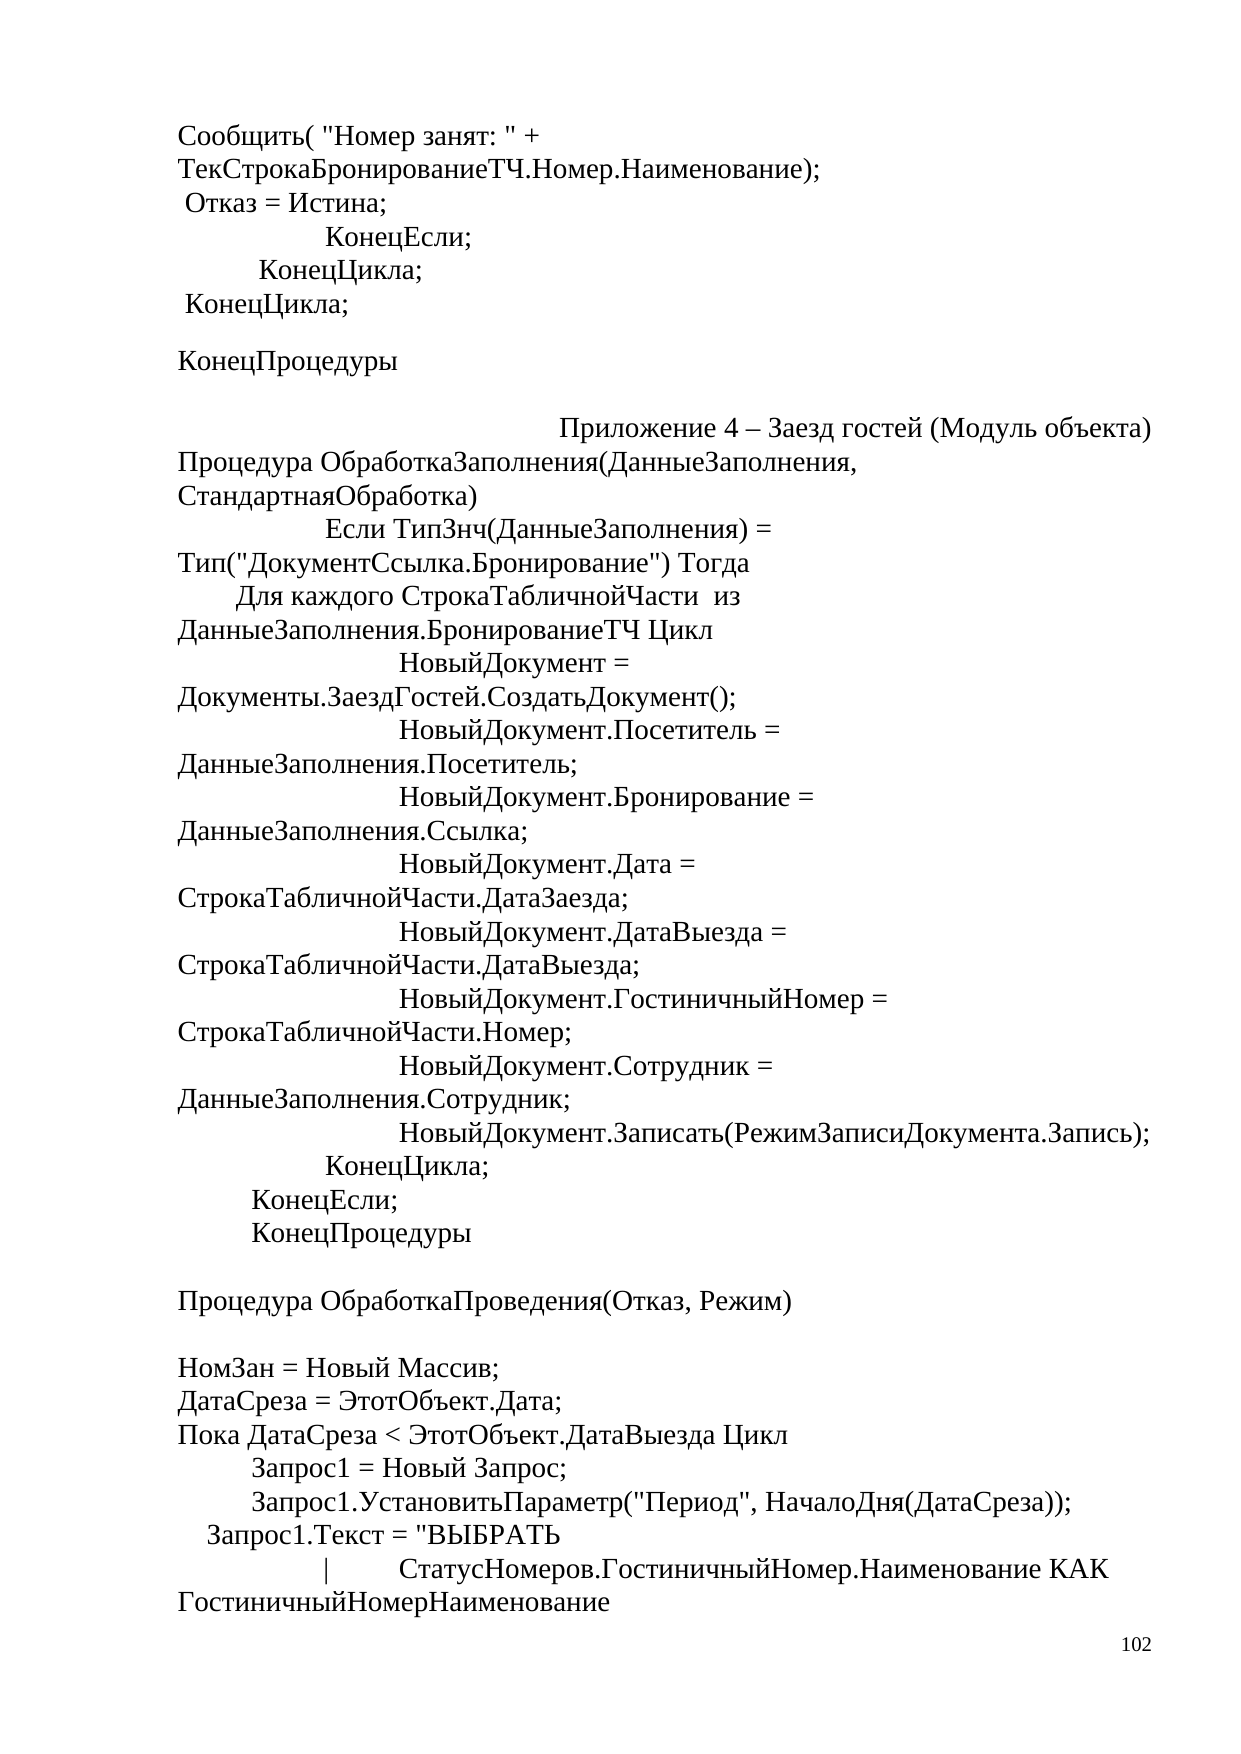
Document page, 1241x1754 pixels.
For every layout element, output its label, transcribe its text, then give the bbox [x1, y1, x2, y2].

text Запрос1.Текст = "ВЫБРАТЬ [177, 1517, 1152, 1551]
text Запрос1 = Новый Запрос; [177, 1450, 1152, 1484]
text НовыйДокумент.ДатаВыезда = СтрокаТабличнойЧасти.ДатаВыезда; [177, 914, 1152, 981]
text КонецЦикла; [177, 1148, 1152, 1182]
text | СтатусНомеров.ГостиничныйНомер.Наименование КАК ГостиничныйНомерНаименование [177, 1551, 1152, 1618]
text НовыйДокумент.Бронирование = ДанныеЗаполнения.Ссылка; [177, 779, 1152, 847]
text Запрос1.УстановитьПараметр("Период", НачалоДня(ДатаСреза)); [177, 1484, 1152, 1517]
text КонецЦикла; [177, 286, 1152, 319]
text Пока ДатаСреза < ЭтотОбъект.ДатаВыезда Цикл [177, 1417, 1152, 1450]
text НовыйДокумент = Документы.ЗаездГостей.СоздатьДокумент(); [177, 645, 1152, 712]
text Отказ = Истина; [177, 185, 1152, 219]
text НомЗан = Новый Массив; [177, 1350, 1152, 1383]
text КонецЦикла; [177, 252, 1152, 286]
text Процедура ОбработкаПроведения(Отказ, Режим) [177, 1283, 1152, 1316]
text КонецЕсли; [177, 1182, 1152, 1216]
text НовыйДокумент.ГостиничныйНомер = СтрокаТабличнойЧасти.Номер; [177, 981, 1152, 1048]
text Процедура ОбработкаЗаполнения(ДанныеЗаполнения, СтандартнаяОбработка) [177, 444, 1152, 511]
text Если ТипЗнч(ДанныеЗаполнения) = Тип("ДокументСсылка.Бронирование") Тогда [177, 511, 1152, 578]
text ДатаСреза = ЭтотОбъект.Дата; [177, 1383, 1152, 1417]
text НовыйДокумент.Сотрудник = ДанныеЗаполнения.Сотрудник; [177, 1048, 1152, 1115]
text КонецПроцедуры [177, 343, 1152, 377]
text Сообщить( "Номер занят: " + ТекСтрокаБронированиеТЧ.Номер.Наименование); [177, 118, 1152, 185]
text Для каждого СтрокаТабличнойЧасти из ДанныеЗаполнения.БронированиеТЧ Цикл [177, 578, 1152, 645]
text НовыйДокумент.Посетитель = ДанныеЗаполнения.Посетитель; [177, 712, 1152, 779]
text Приложение 4 – Заезд гостей (Модуль объекта) [177, 411, 1152, 444]
text КонецПроцедуры [177, 1216, 1152, 1249]
text КонецЕсли; [177, 219, 1152, 252]
text НовыйДокумент.Записать(РежимЗаписиДокумента.Запись); [177, 1115, 1152, 1148]
text НовыйДокумент.Дата = СтрокаТабличнойЧасти.ДатаЗаезда; [177, 847, 1152, 914]
